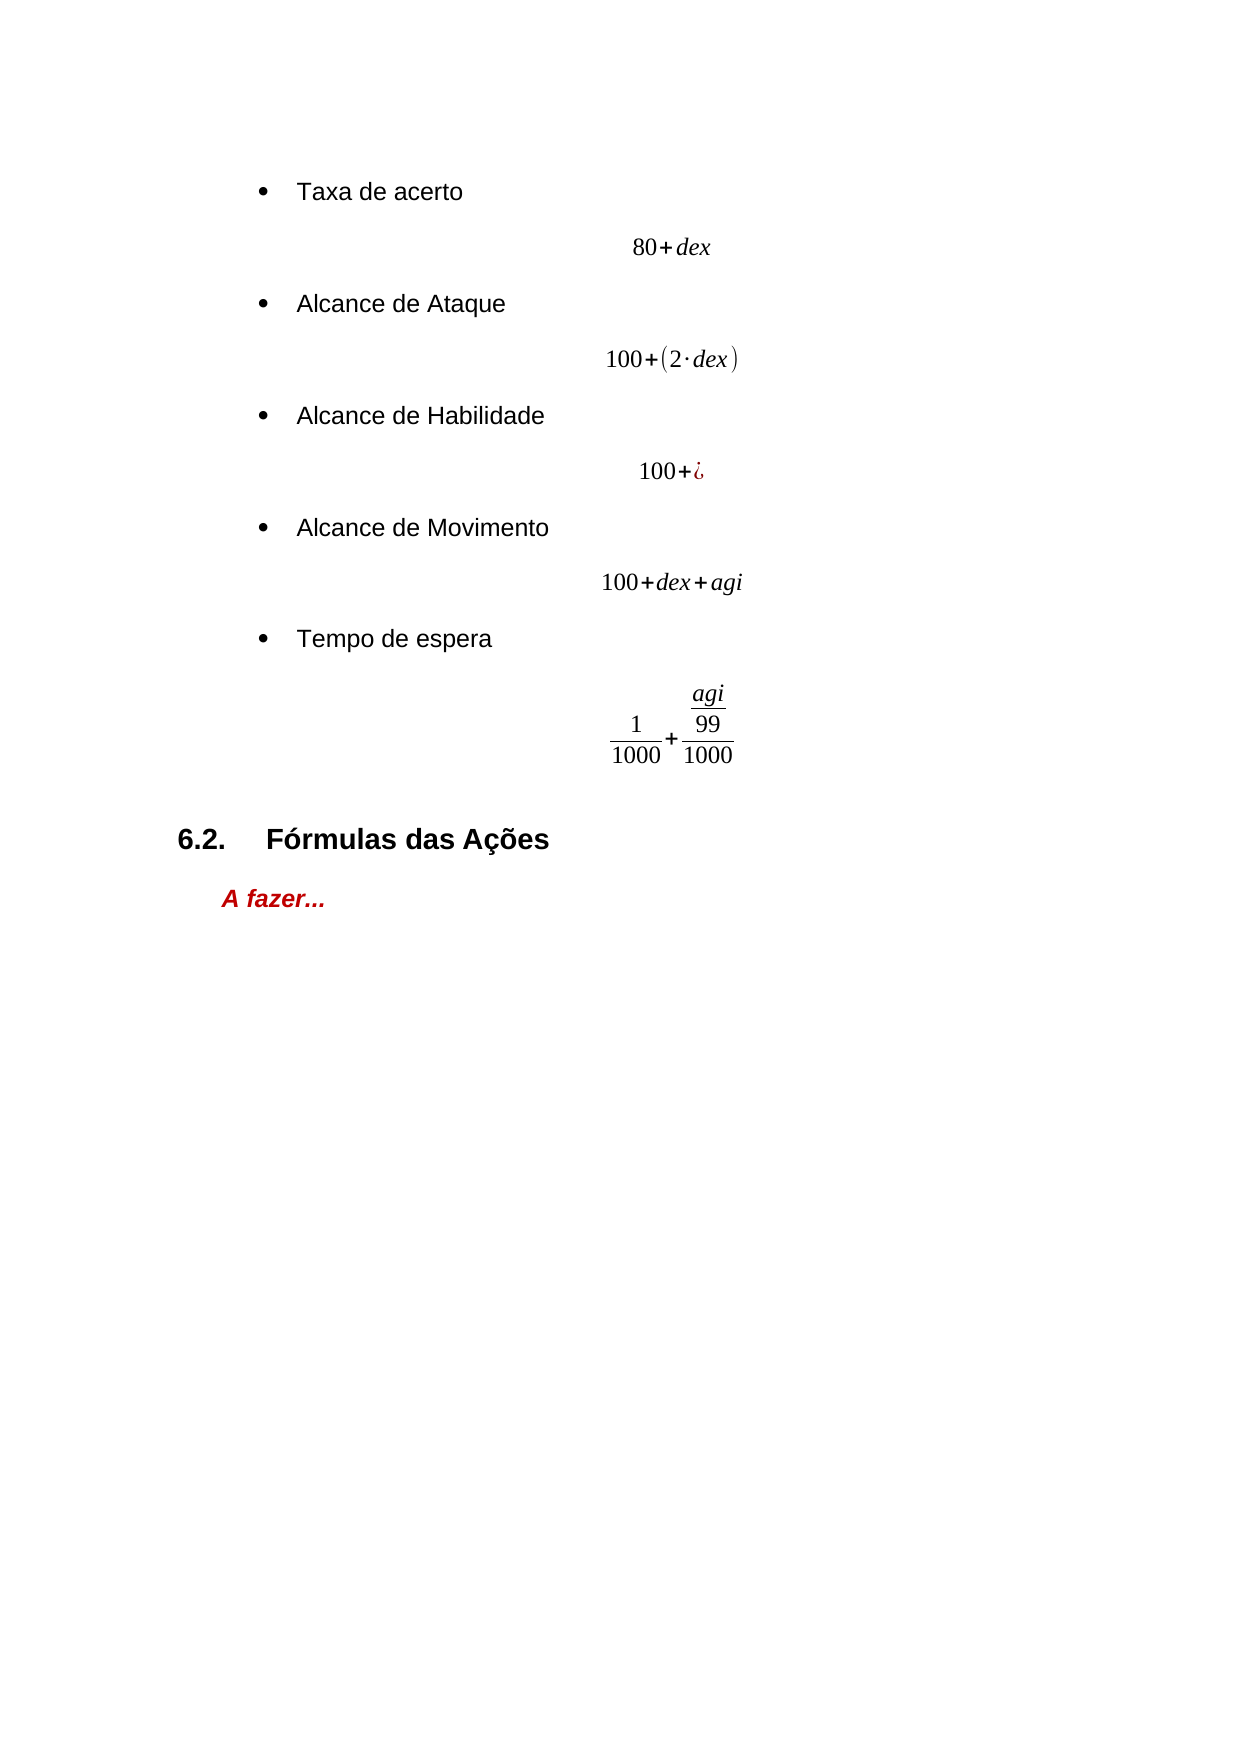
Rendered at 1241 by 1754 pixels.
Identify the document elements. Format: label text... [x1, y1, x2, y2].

list Tempo de espera [259, 624, 1122, 653]
list Alcance de Habilidade [259, 401, 1122, 430]
list Taxa de acerto [259, 177, 1122, 206]
list Alcance de Movimento [259, 512, 1122, 541]
list Alcance de Ataque [259, 288, 1122, 317]
subtitle Fórmulas das Ações [177, 822, 1122, 855]
text A fazer... [177, 884, 1122, 913]
